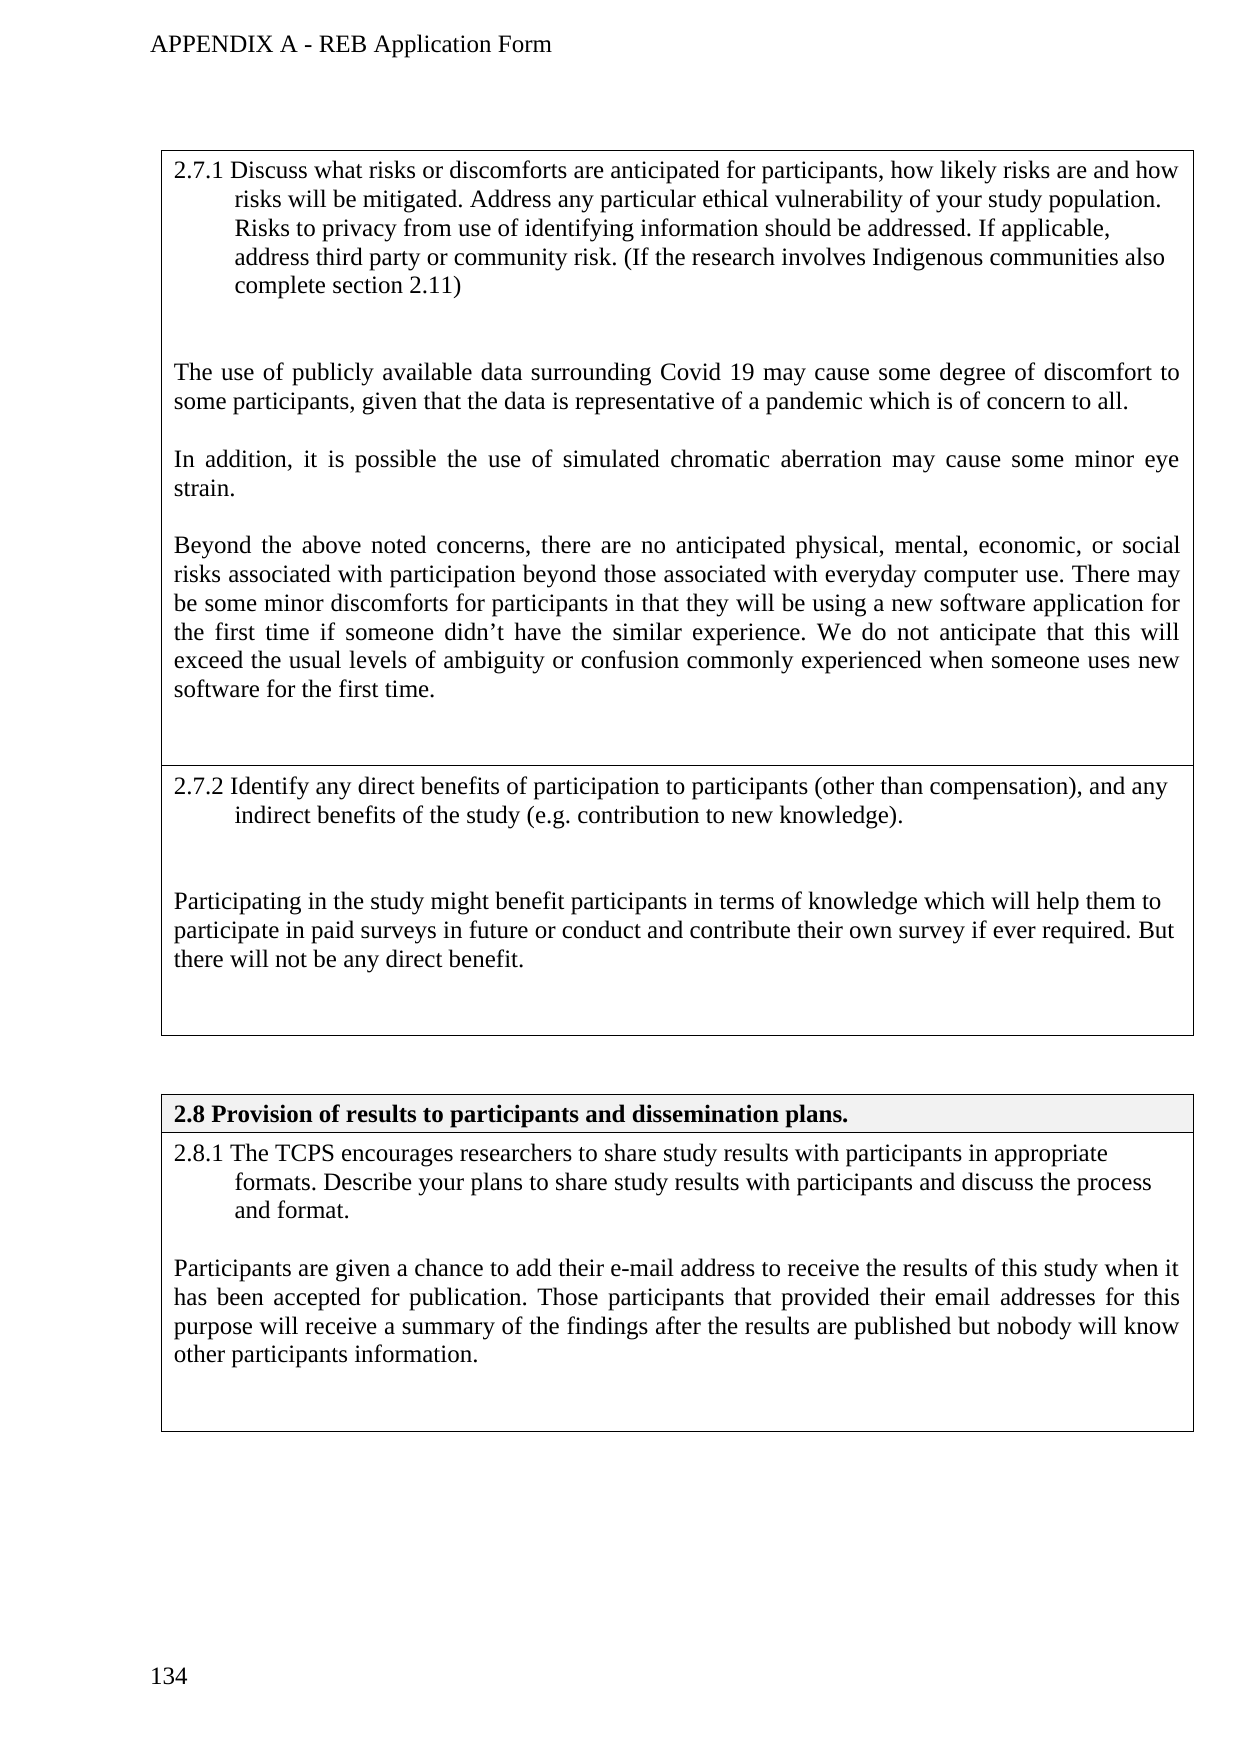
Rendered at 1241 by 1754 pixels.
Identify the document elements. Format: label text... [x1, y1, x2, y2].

table_cell 2.7.2 Identify any direct benefits of participation to participants (other than compensation), and any indirect benefits of the study (e.g. contribution to new knowledge). Participating in the study might benefit participants in terms of knowledge which will help them to participate in paid surveys in future or conduct and contribute their own survey if ever required. But there will not be any direct benefit. [162, 766, 1193, 1035]
table_cell 2.7.1 Discuss what risks or discomforts are anticipated for participants, how likely risks are and how risks will be mitigated. Address any particular ethical vulnerability of your study population. Risks to privacy from use of identifying information should be addressed. If applicable, address third party or community risk. (If the research involves Indigenous communities also complete section 2.11) The use of publicly available data surrounding Covid 19 may cause some degree of discomfort to some participants, given that the data is representative of a pandemic which is of concern to all. In addition, it is possible the use of simulated chromatic aberration may cause some minor eye strain. Beyond the above noted concerns, there are no anticipated physical, mental, economic, or social risks associated with participation beyond those associated with everyday computer use. There may be some minor discomforts for participants in that they will be using a new software application for the first time if someone didn’t have the similar experience. We do not anticipate that this will exceed the usual levels of ambiguity or confusion commonly experienced when someone uses new software for the first time. [162, 151, 1193, 765]
table_header 2.8 Provision of results to participants and dissemination plans. [162, 1095, 1193, 1132]
table_cell 2.8.1 The TCPS encourages researchers to share study results with participants in appropriate formats. Describe your plans to share study results with participants and discuss the process and format. Participants are given a chance to add their e-mail address to receive the results of this study when it has been accepted for publication. Those participants that provided their email addresses for this purpose will receive a summary of the findings after the results are published but nobody will know other participants information. [162, 1133, 1193, 1431]
